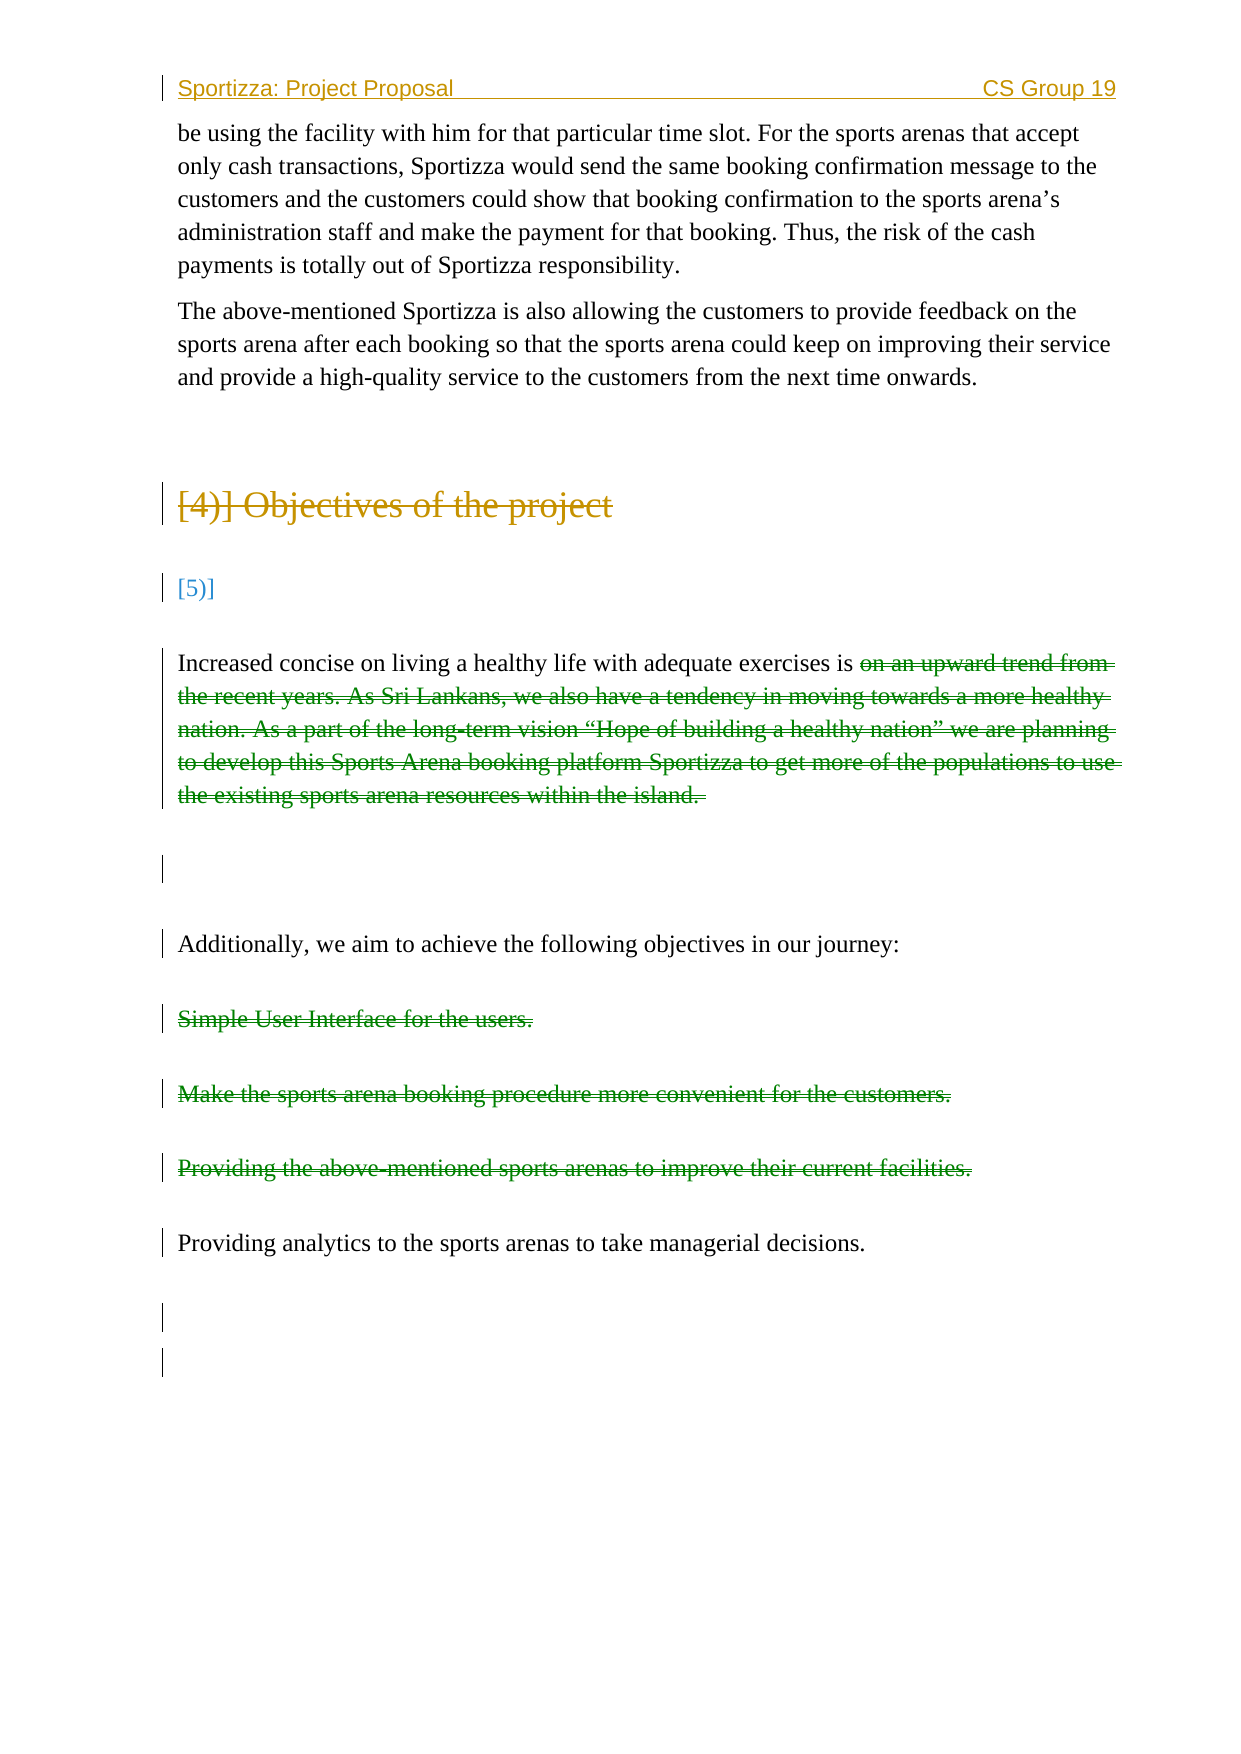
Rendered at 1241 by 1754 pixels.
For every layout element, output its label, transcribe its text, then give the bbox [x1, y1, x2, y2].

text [177, 118, 1122, 279]
text The above-mentioned Sportizza is also allowing the customers to provide feedback on the sports arena after each booking so that the sports arena could keep on improving their service and provide a high-quality service to the customers from the next time onwards. [177, 296, 1122, 391]
